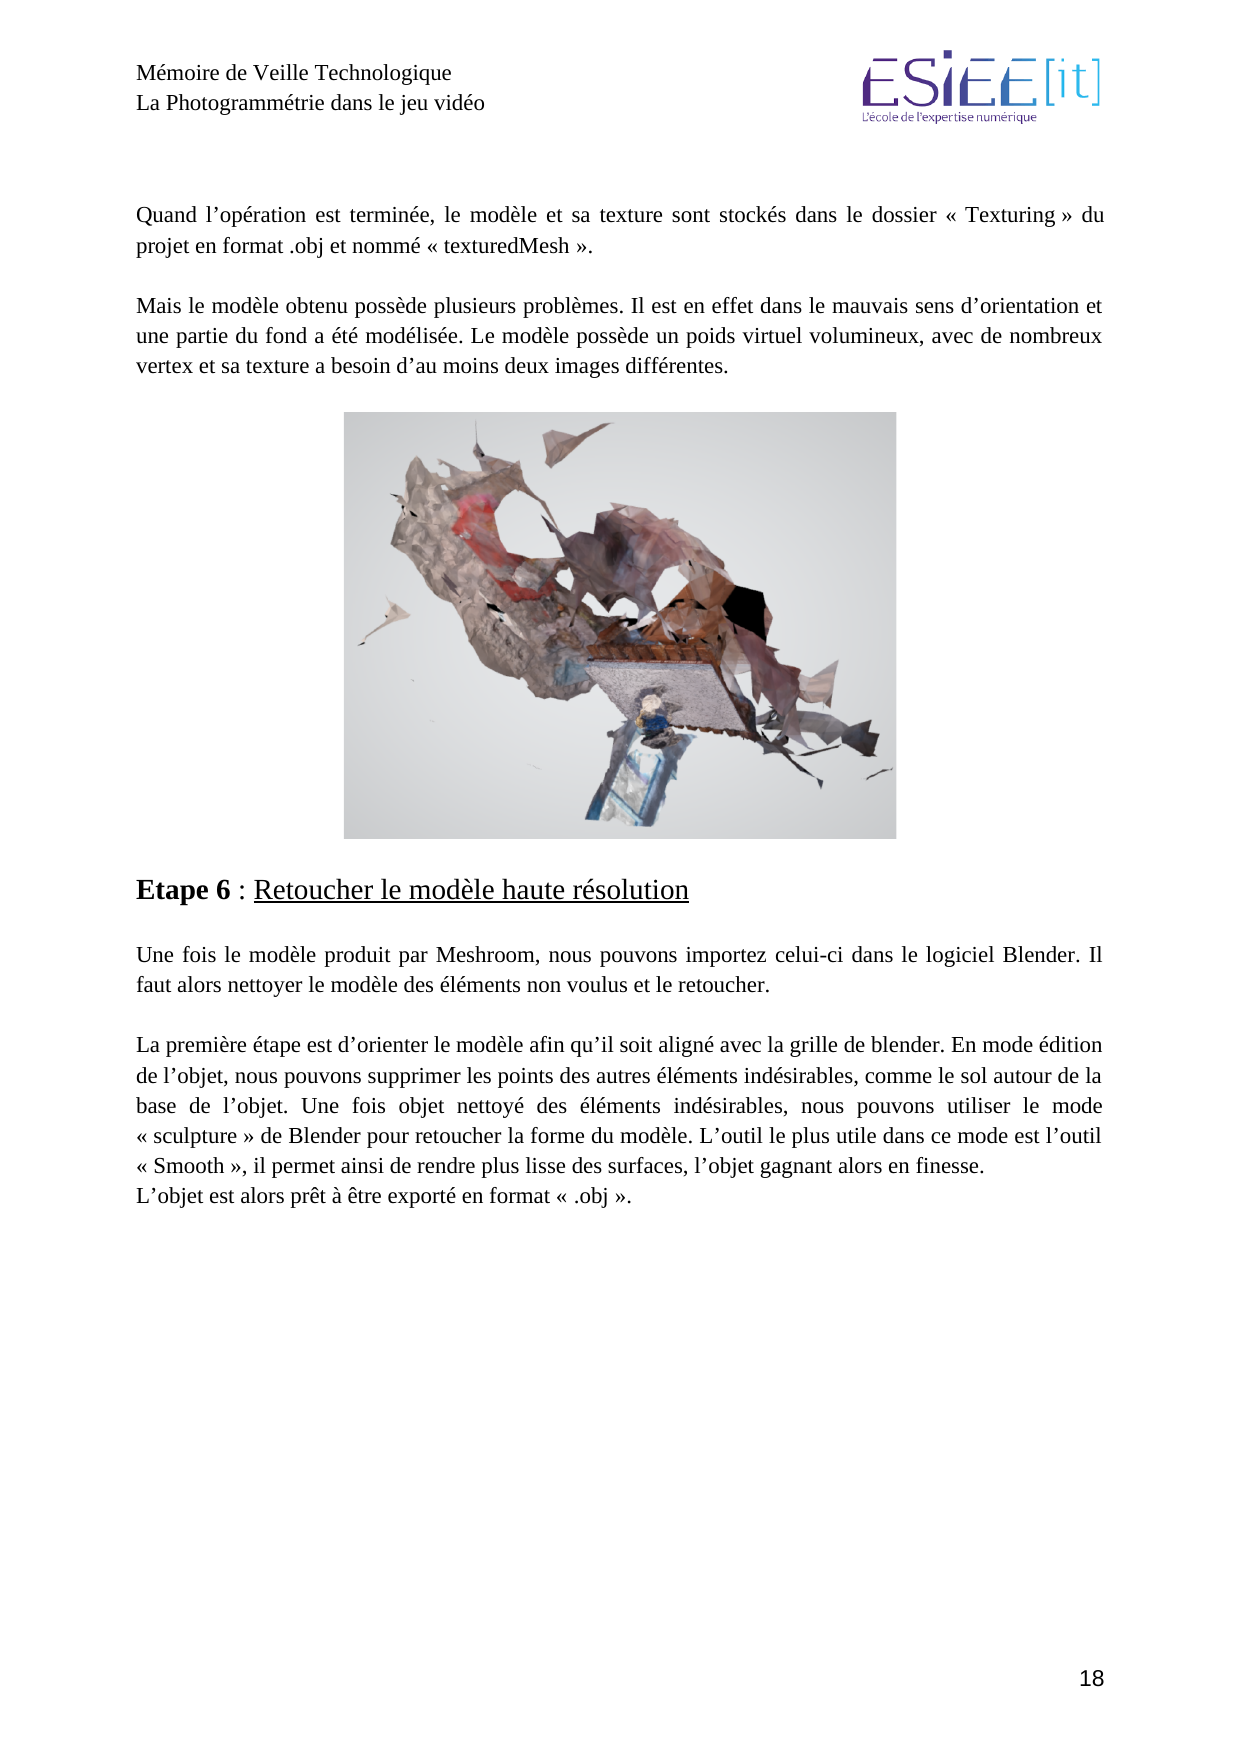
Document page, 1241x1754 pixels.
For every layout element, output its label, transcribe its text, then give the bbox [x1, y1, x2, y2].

text L’objet est alors prêt à être exporté en format « .obj ». [136, 1183, 1104, 1209]
text Mais le modèle obtenu possède plusieurs problèmes. Il est en effet dans le mauvais sens d’orientation et une partie du fond a été modélisée. Le modèle possède un poids virtuel volumineux, avec de nombreux vertex et sa texture a besoin d’au moins deux images différentes. [136, 292, 1104, 379]
picture [343, 412, 897, 839]
text Etape 6 : Retoucher le modèle haute résolution [136, 872, 1104, 906]
text La première étape est d’orienter le modèle afin qu’il soit aligné avec la grille de blender. En mode édition de l’objet, nous pouvons supprimer les points des autres éléments indésirables, comme le sol autour de la base de l’objet. Une fois objet nettoyé des éléments indésirables, nous pouvons utiliser le mode « sculpture » de Blender pour retoucher la forme du modèle. L’outil le plus utile dans ce mode est l’outil « Smooth », il permet ainsi de rendre plus lisse des surfaces, l’objet gagnant alors en finesse. [136, 1032, 1104, 1179]
text Une fois le modèle produit par Meshroom, nous pouvons importez celui-ci dans le logiciel Blender. Il faut alors nettoyer le modèle des éléments non voulus et le retoucher. [136, 941, 1104, 997]
picture [862, 50, 1100, 124]
text Quand l’opération est terminée, le modèle et sa texture sont stockés dans le dossier « Texturing » du projet en format .obj et nommé « texturedMesh ». [136, 201, 1104, 258]
